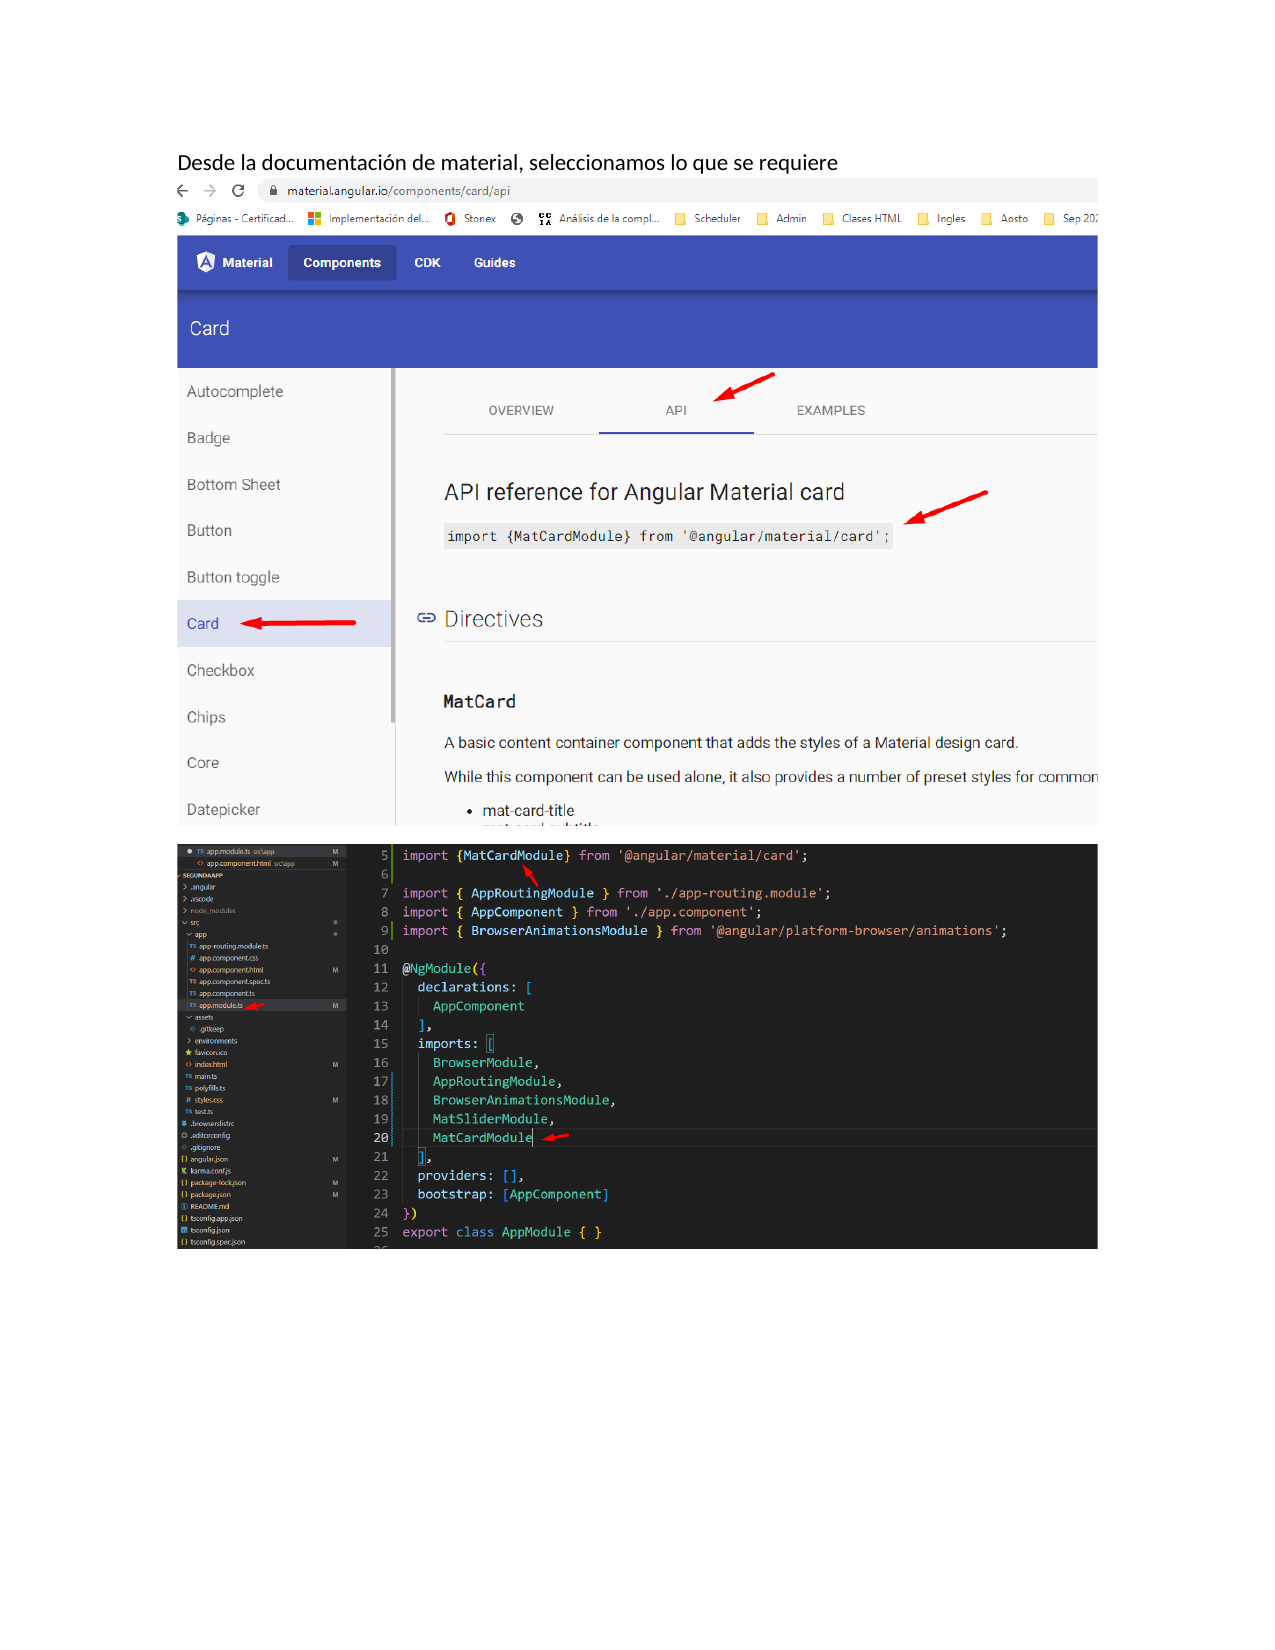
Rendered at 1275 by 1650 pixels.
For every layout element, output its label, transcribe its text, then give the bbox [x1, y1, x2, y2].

text Desde la documentación de material, seleccionamos lo que se requiere [177, 148, 1098, 177]
picture [177, 844, 1098, 1249]
picture [177, 177, 1098, 826]
